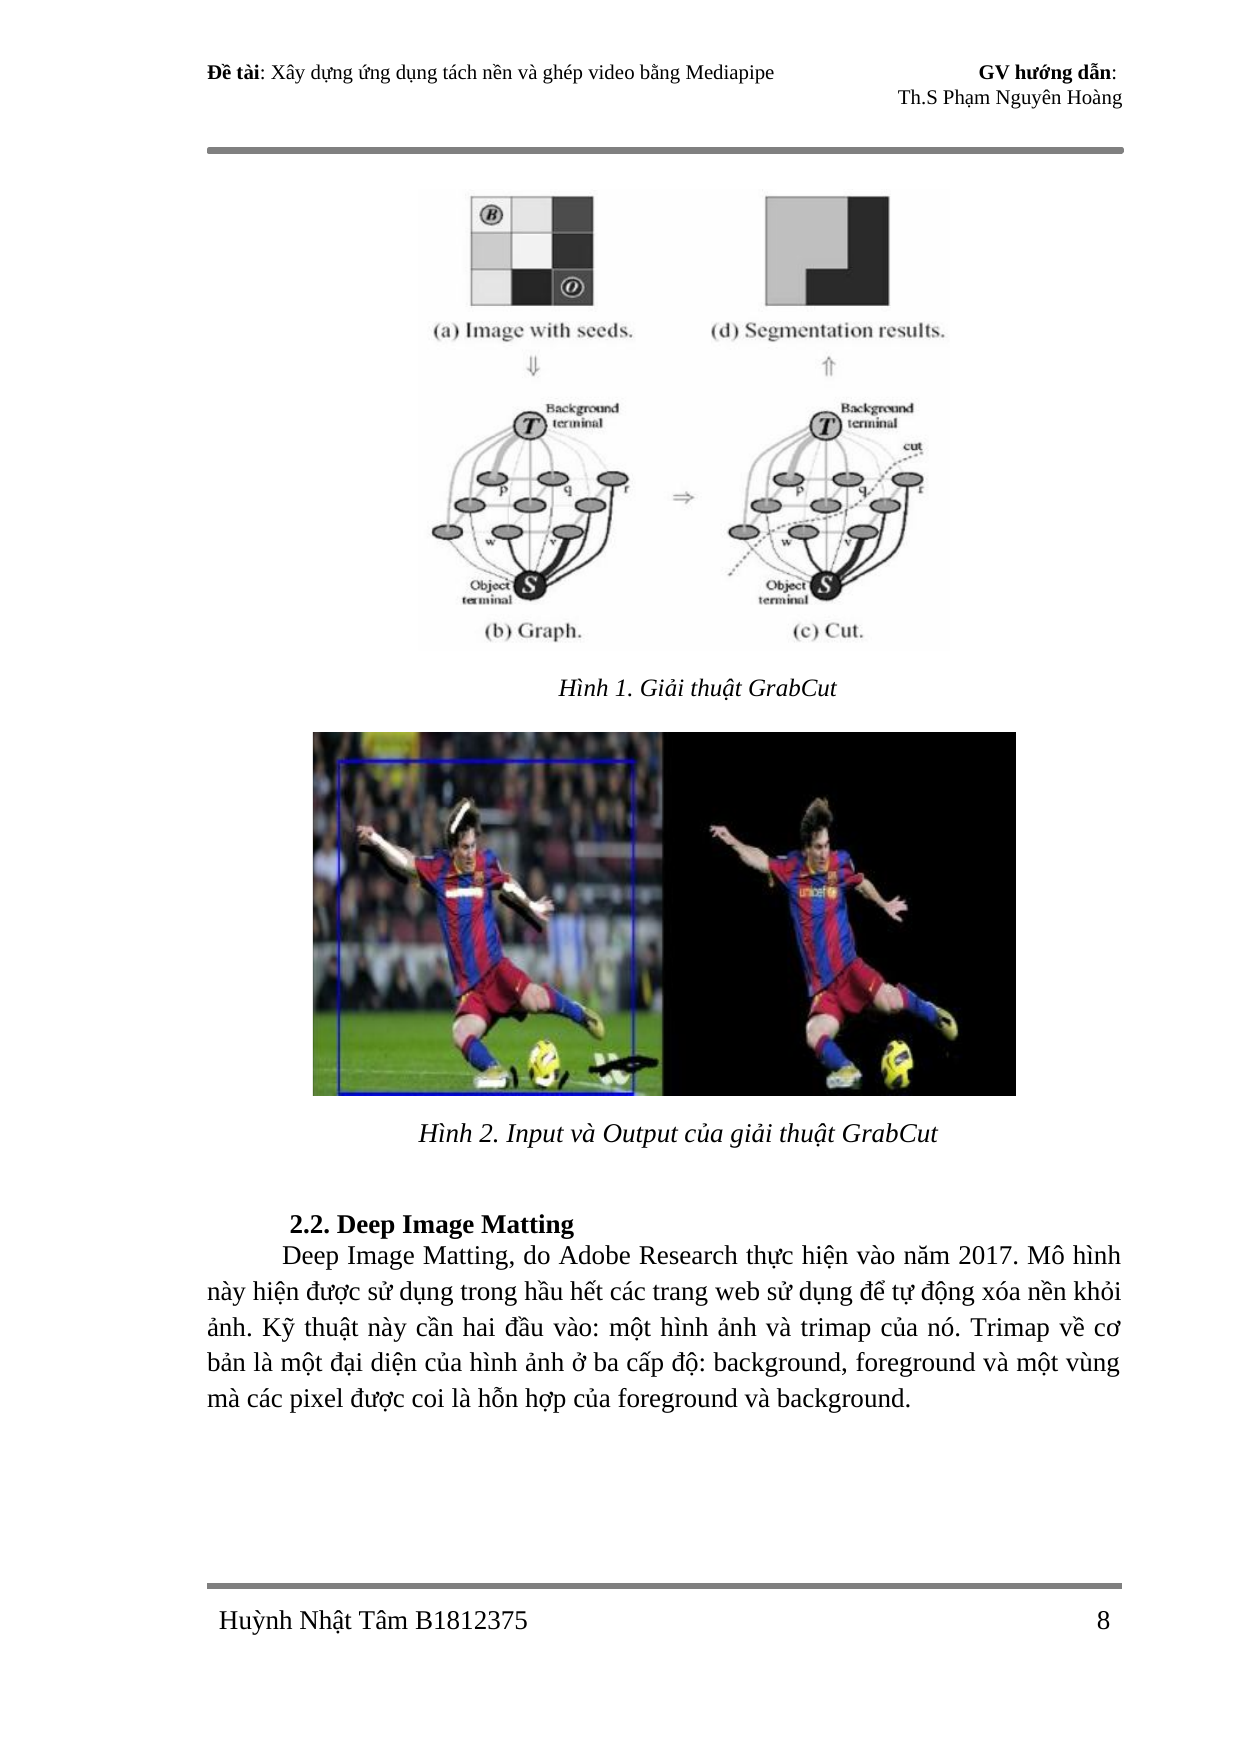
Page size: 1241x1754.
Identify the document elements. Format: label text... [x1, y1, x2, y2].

picture [312, 732, 1016, 1096]
picture [418, 189, 950, 651]
text Deep Image Matting, do Adobe Research thực hiện vào năm 2017. Mô hình này hiện được sử dụng trong hầu hết các trang web sử dụng để tự động xóa nền khỏi ảnh. Kỹ thuật này cần hai đầu vào: một hình ảnh và trimap của nó. Trimap về cơ bản là một đại diện của hình ảnh ở ba cấp độ: background, foreground và một vùng mà các pixel được coi là hỗn hợp của foreground và background. [207, 1239, 1122, 1413]
subtitle 2.2. Deep Image Matting [289, 1208, 1122, 1239]
